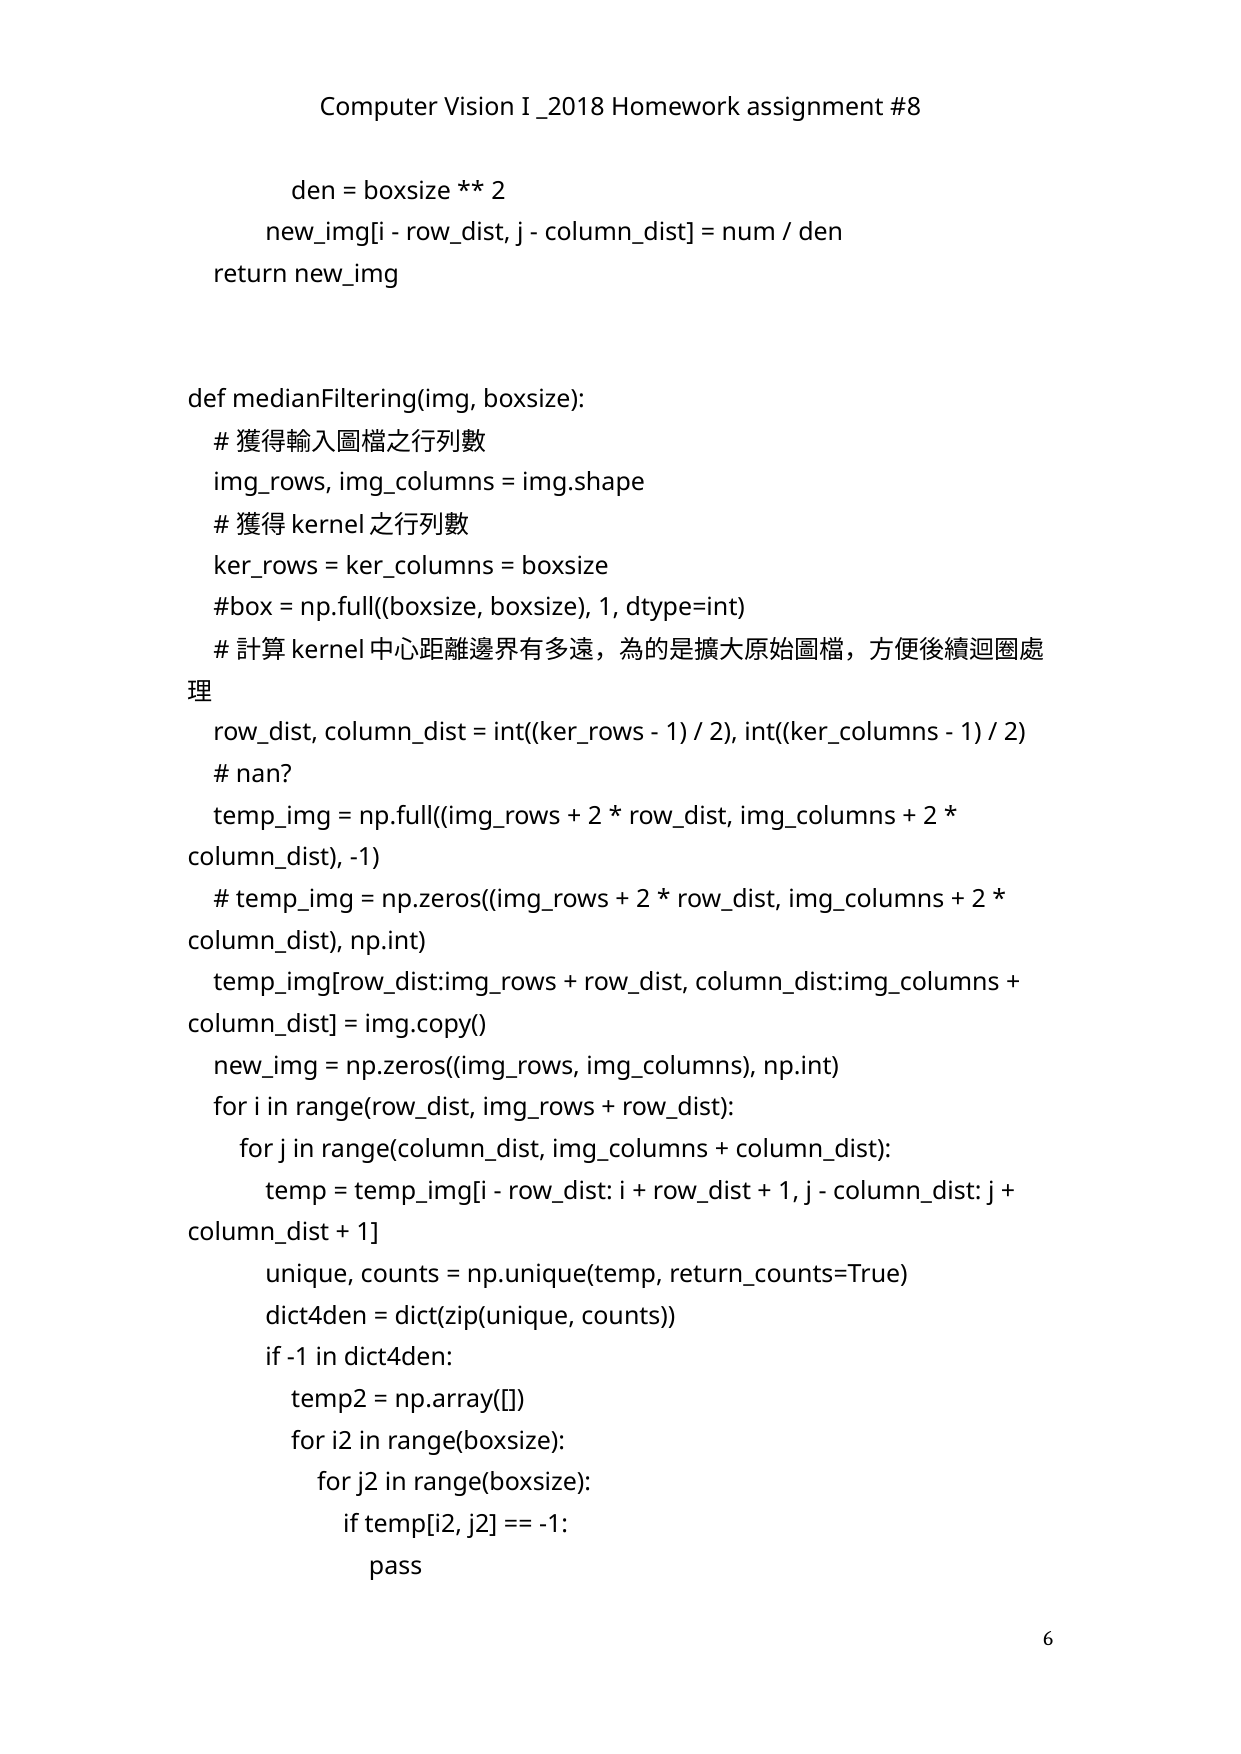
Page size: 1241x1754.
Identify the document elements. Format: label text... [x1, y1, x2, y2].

text img_rows, img_columns = img.shape [187, 460, 1053, 502]
text temp2 = np.array([]) [187, 1377, 1053, 1419]
text #box = np.full((boxsize, boxsize), 1, dtype=int) [187, 585, 1053, 627]
text dict4den = dict(zip(unique, counts)) [187, 1294, 1053, 1335]
text # 計算kernel中心距離邊界有多遠，為的是擴大原始圖檔，方便後續迴圈處理 [187, 627, 1053, 710]
text def medianFiltering(img, boxsize): [187, 377, 1053, 419]
text for i2 in range(boxsize): [187, 1419, 1053, 1460]
text # temp_img = np.zeros((img_rows + 2 * row_dist, img_columns + 2 * column_dist), np.int) [187, 877, 1053, 960]
text return new_img [187, 252, 1053, 294]
text temp_img[row_dist:img_rows + row_dist, column_dist:img_columns + column_dist] = img.copy() [187, 960, 1053, 1044]
text row_dist, column_dist = int((ker_rows - 1) / 2), int((ker_columns - 1) / 2) [187, 710, 1053, 752]
text temp = temp_img[i - row_dist: i + row_dist + 1, j - column_dist: j + column_dist + 1] [187, 1169, 1053, 1252]
text new_img = np.zeros((img_rows, img_columns), np.int) [187, 1044, 1053, 1085]
text if temp[i2, j2] == -1: [187, 1502, 1053, 1544]
text new_img[i - row_dist, j - column_dist] = num / den [187, 210, 1053, 252]
text ker_rows = ker_columns = boxsize [187, 544, 1053, 585]
text # nan? [187, 752, 1053, 794]
text den = boxsize ** 2 [187, 169, 1053, 210]
text for j2 in range(boxsize): [187, 1460, 1053, 1502]
text # 獲得kernel之行列數 [187, 502, 1053, 544]
text pass [187, 1544, 1053, 1585]
text for i in range(row_dist, img_rows + row_dist): [187, 1085, 1053, 1127]
text unique, counts = np.unique(temp, return_counts=True) [187, 1252, 1053, 1294]
text temp_img = np.full((img_rows + 2 * row_dist, img_columns + 2 * column_dist), -1) [187, 794, 1053, 877]
text for j in range(column_dist, img_columns + column_dist): [187, 1127, 1053, 1169]
text if -1 in dict4den: [187, 1335, 1053, 1377]
text # 獲得輸入圖檔之行列數 [187, 419, 1053, 460]
